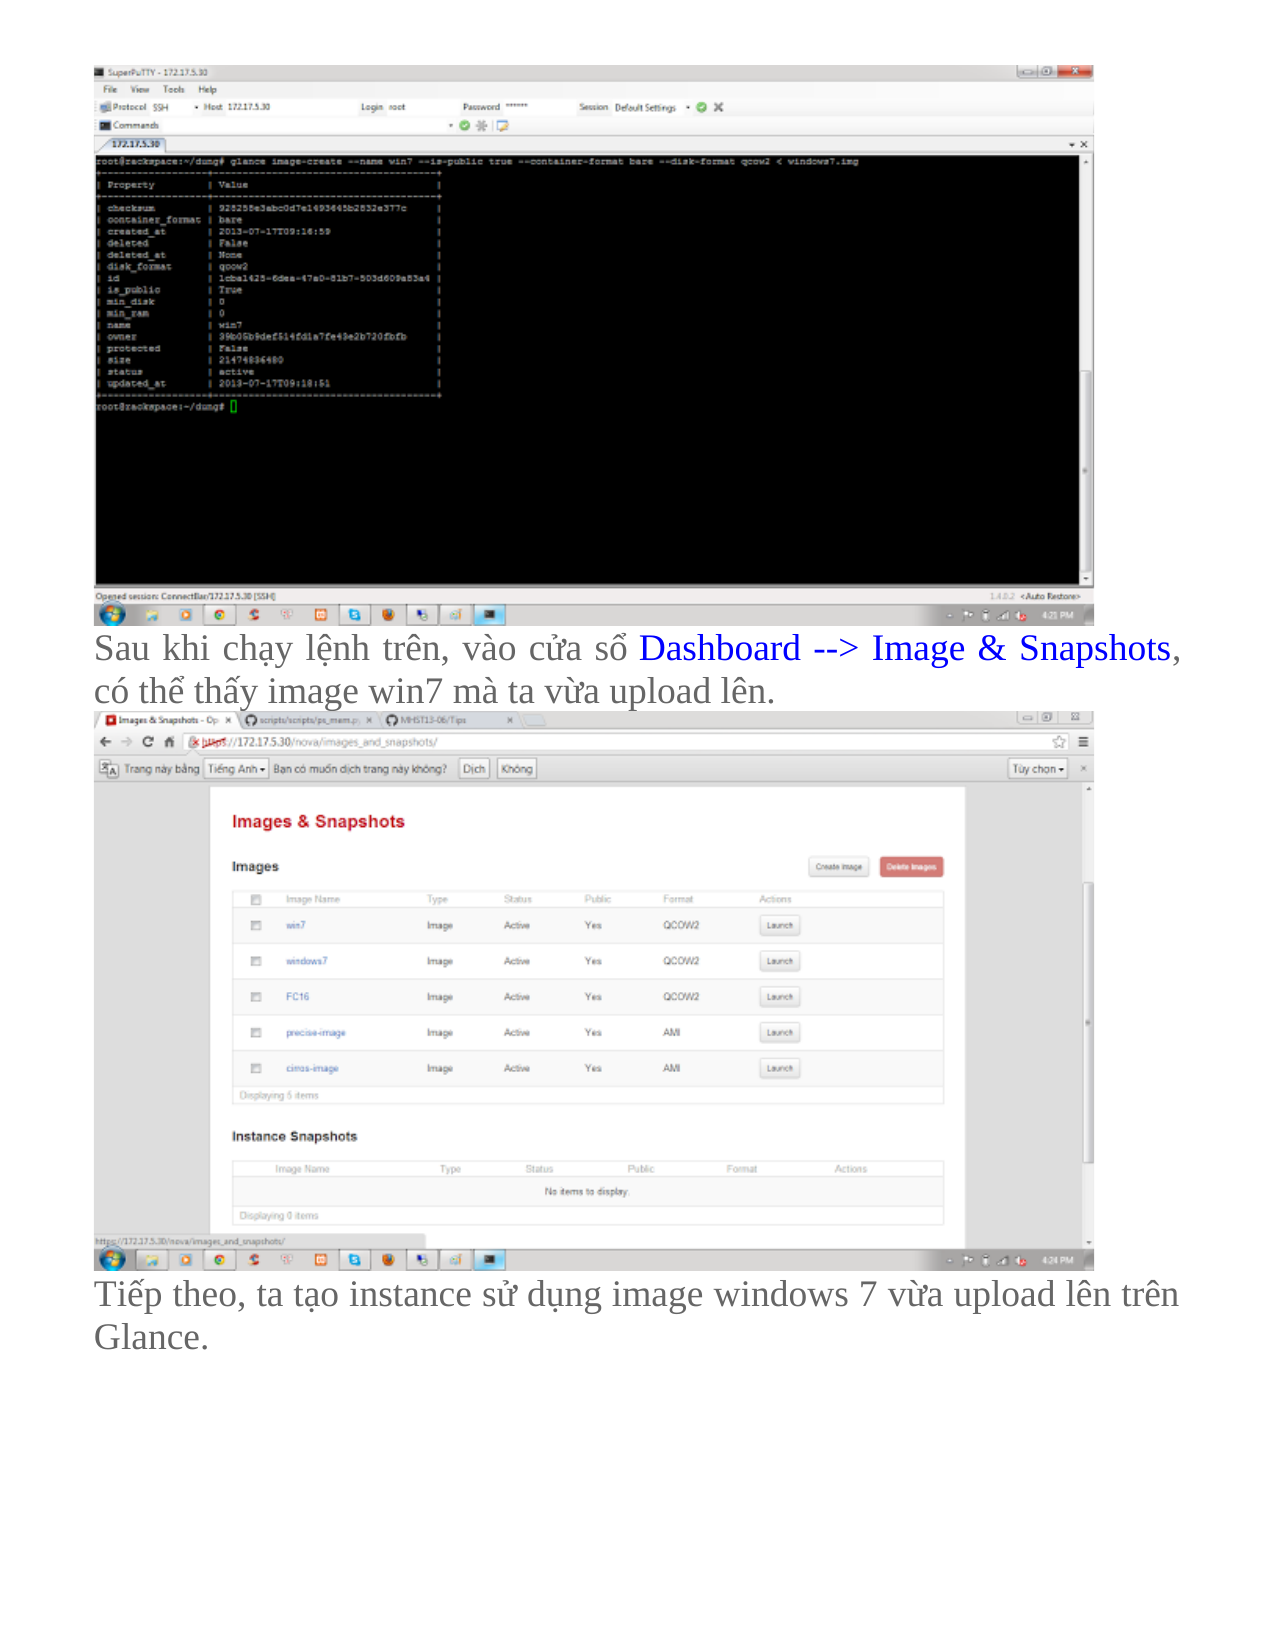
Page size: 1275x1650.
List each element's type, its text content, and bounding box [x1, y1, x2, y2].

picture [93, 65, 1095, 626]
picture [93, 711, 1095, 1271]
text Sau khi chạy lệnh trên, vào cửa sổ Dashboard --> Image & Snapshots, có thể thấy image win7 mà ta vừa upload lên. [94, 625, 1181, 711]
text Tiếp theo, ta tạo instance sử dụng image windows 7 vừa upload lên trên Glance. [94, 1271, 1181, 1357]
